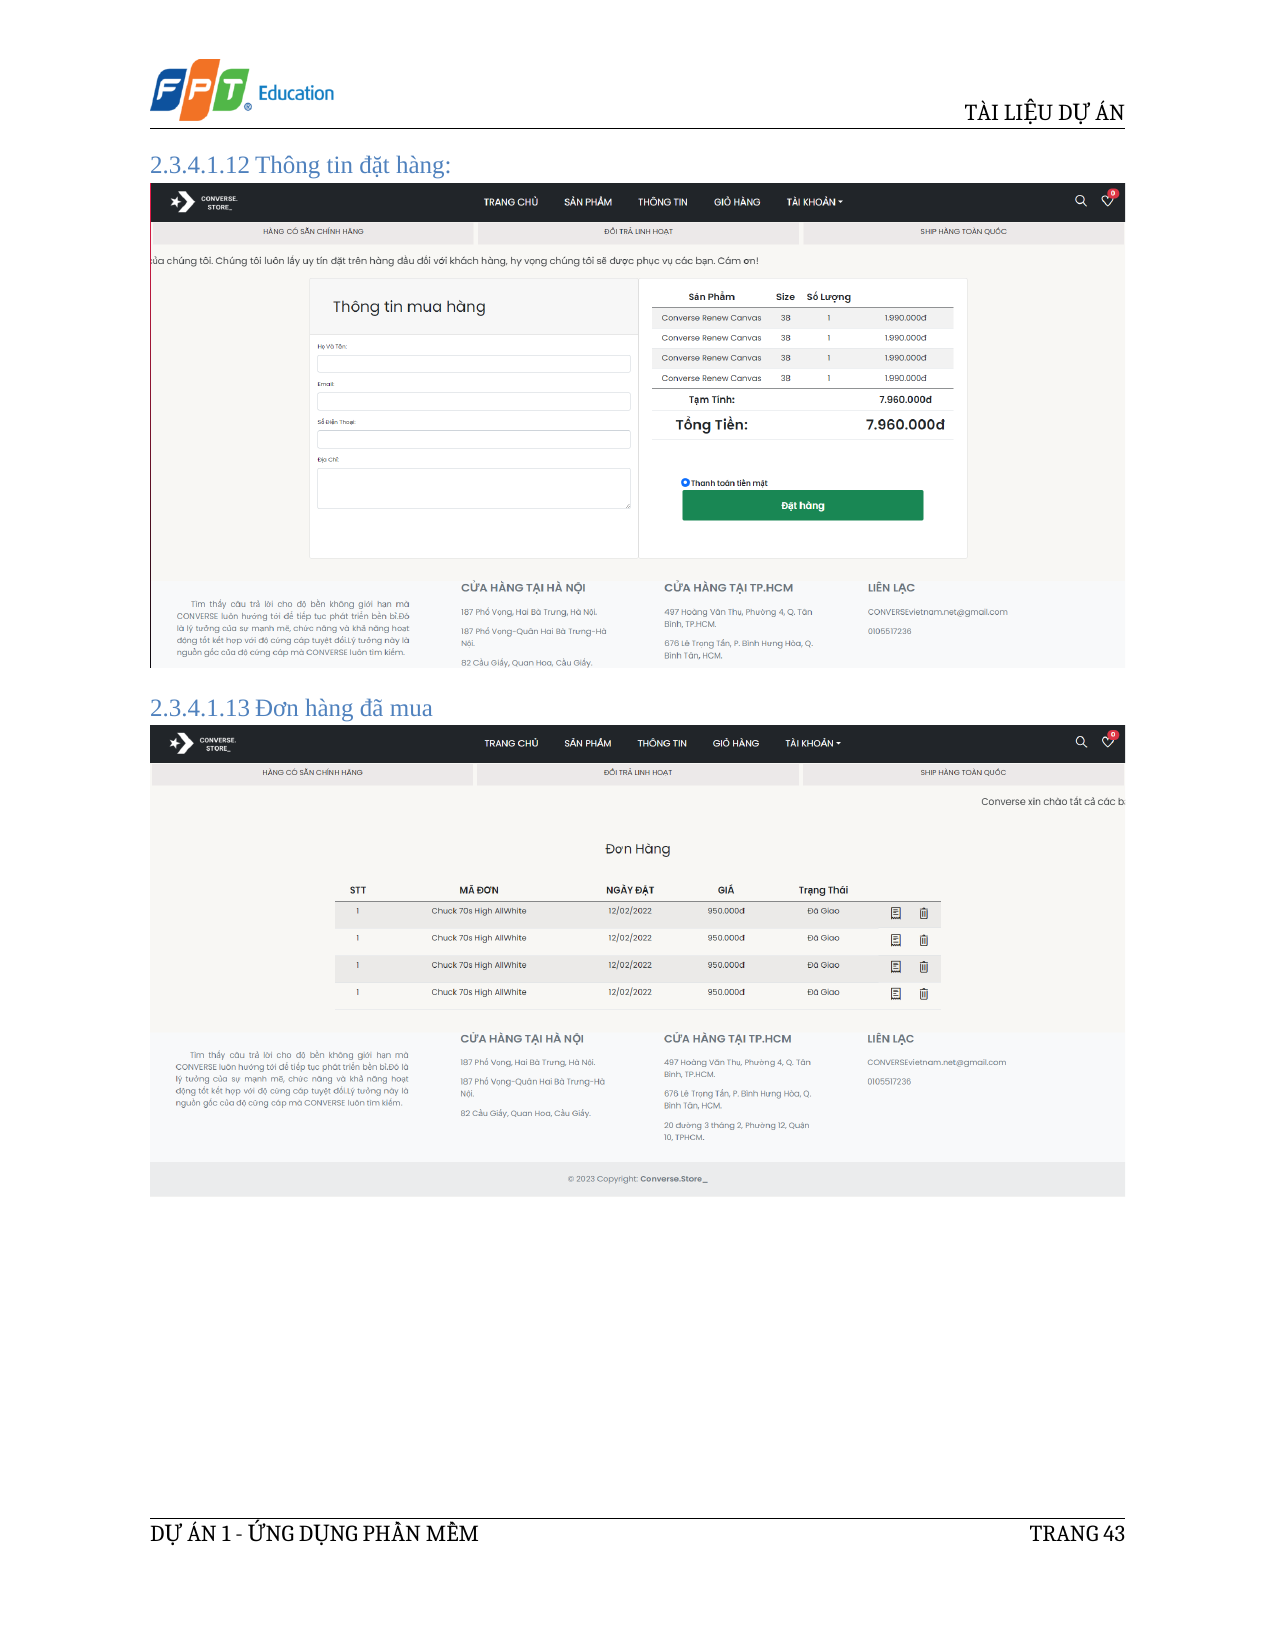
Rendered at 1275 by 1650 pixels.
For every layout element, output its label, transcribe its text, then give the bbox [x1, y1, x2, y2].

picture [150, 725, 1125, 1197]
subtitle Thông tin đặt hàng: [150, 150, 1125, 179]
picture [150, 183, 1125, 668]
subtitle Đơn hàng đã mua [150, 693, 1125, 721]
picture [150, 59, 336, 121]
